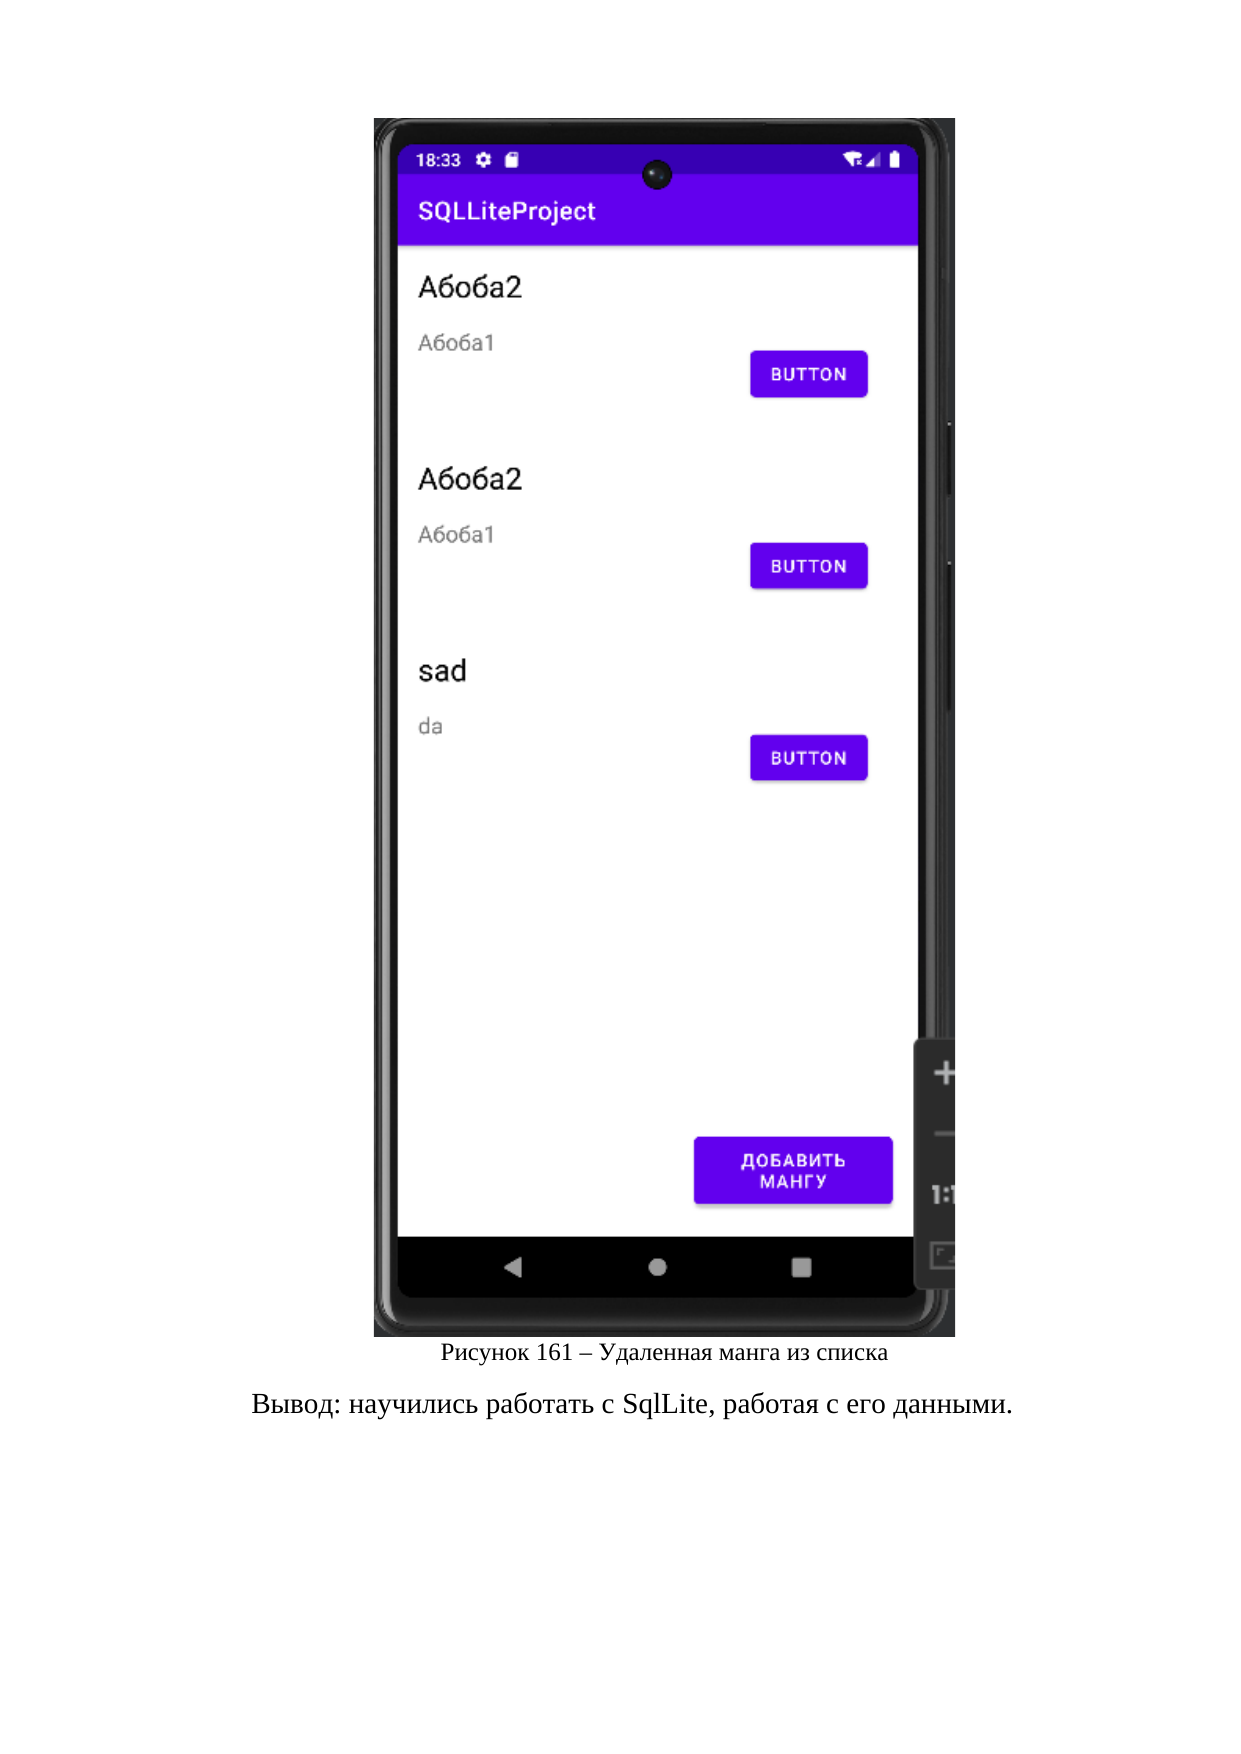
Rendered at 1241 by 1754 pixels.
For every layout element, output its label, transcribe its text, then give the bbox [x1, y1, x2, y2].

picture [373, 118, 955, 1337]
text Рисунок 161 – Удаленная манга из списка [177, 1337, 1152, 1366]
text Вывод: научились работать с SqlLite, работая с его данными. [177, 1387, 1152, 1420]
